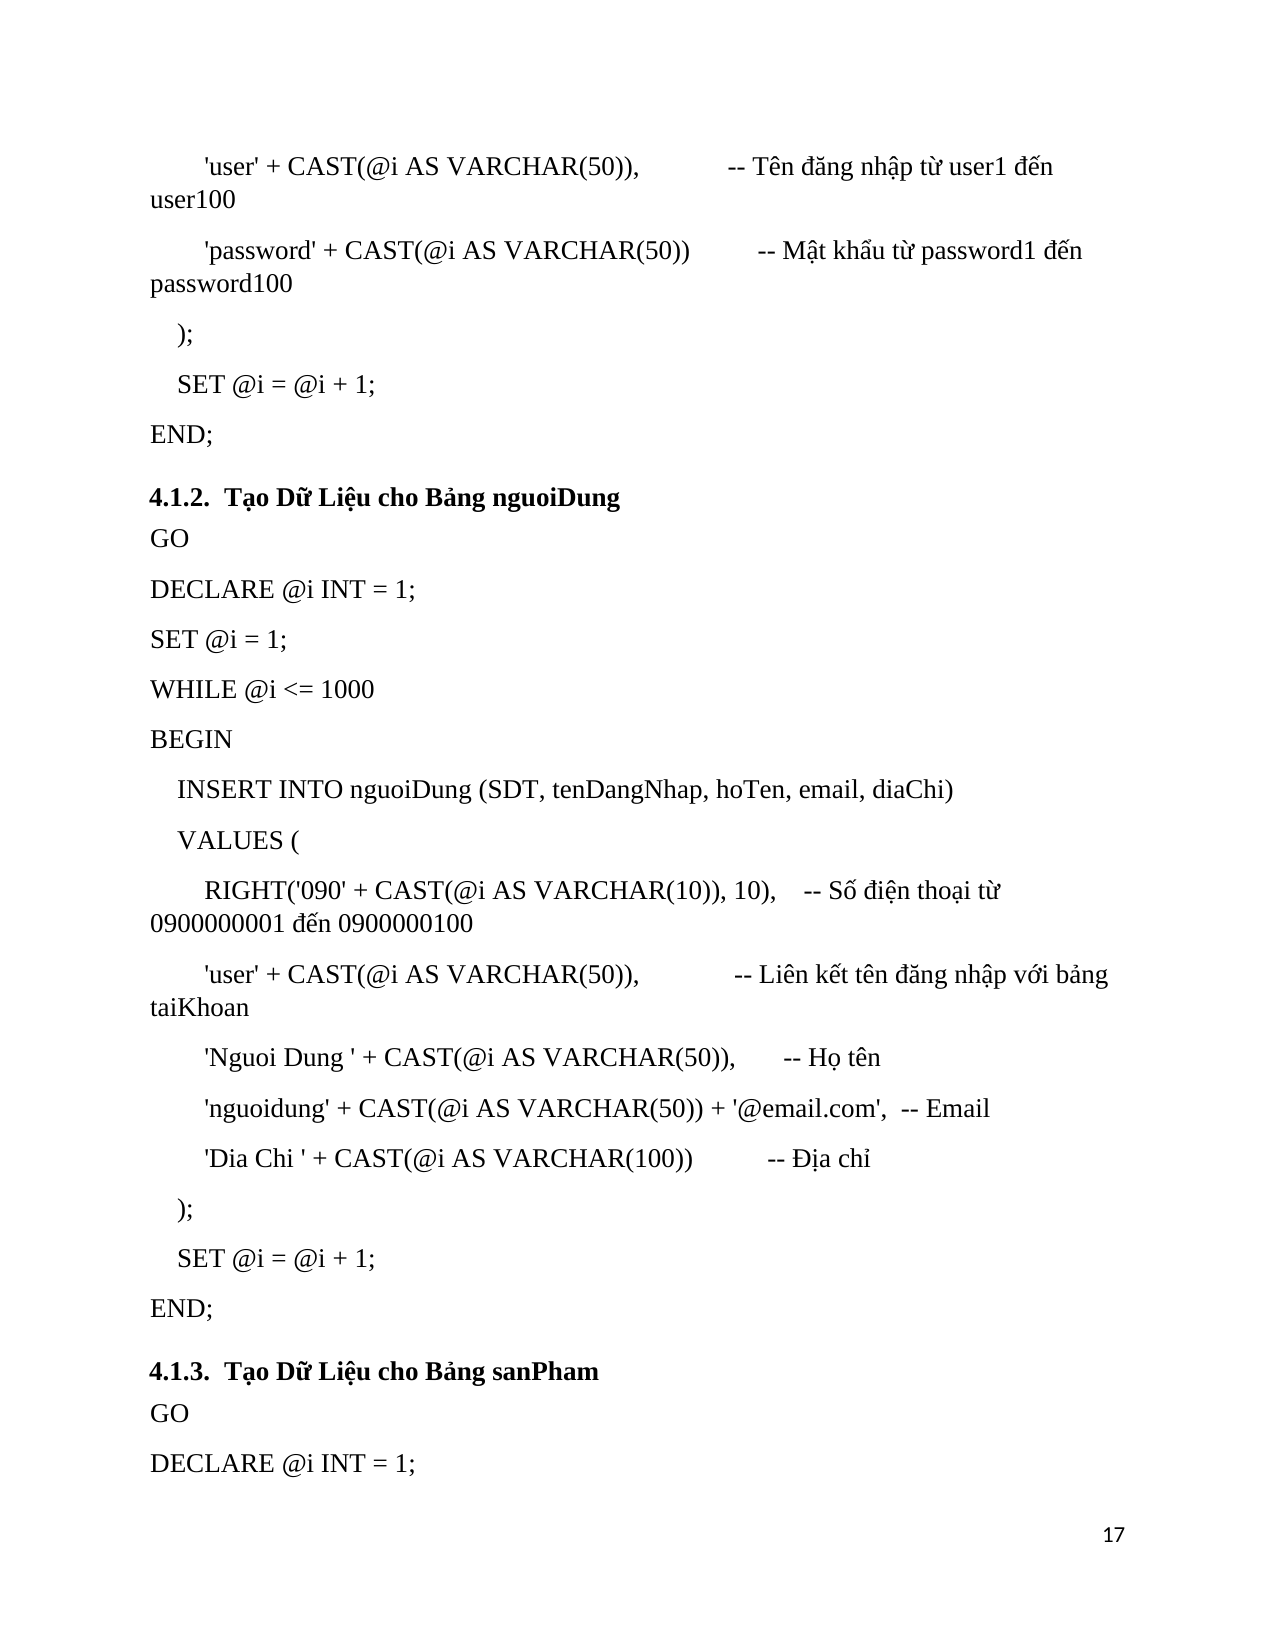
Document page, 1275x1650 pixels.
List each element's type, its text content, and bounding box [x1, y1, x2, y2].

subtitle Tạo Dữ Liệu cho Bảng nguoiDung [149, 481, 1125, 512]
subtitle Tạo Dữ Liệu cho Bảng sanPham [149, 1355, 1125, 1386]
text INSERT INTO nguoiDung (SDT, tenDangNhap, hoTen, email, diaChi) [150, 773, 1125, 805]
text GO [150, 522, 1125, 554]
text DECLARE @i INT = 1; [150, 1447, 1125, 1478]
text END; [150, 1292, 1125, 1324]
text 'Dia Chi ' + CAST(@i AS VARCHAR(100)) -- Địa chỉ [150, 1142, 1125, 1173]
text VALUES ( [150, 824, 1125, 855]
text DECLARE @i INT = 1; [150, 573, 1125, 604]
text SET @i = @i + 1; [150, 1242, 1125, 1273]
text SET @i = 1; [150, 623, 1125, 654]
text 'nguoidung' + CAST(@i AS VARCHAR(50)) + '@email.com', -- Email [150, 1092, 1125, 1123]
text 'user' + CAST(@i AS VARCHAR(50)), -- Liên kết tên đăng nhập với bảng taiKhoan [150, 958, 1125, 1022]
text 'user' + CAST(@i AS VARCHAR(50)), -- Tên đăng nhập từ user1 đến user100 [150, 150, 1125, 215]
text GO [150, 1397, 1125, 1428]
text ); [150, 1192, 1125, 1223]
text 'Nguoi Dung ' + CAST(@i AS VARCHAR(50)), -- Họ tên [150, 1041, 1125, 1073]
text SET @i = @i + 1; [150, 368, 1125, 399]
text 'password' + CAST(@i AS VARCHAR(50)) -- Mật khẩu từ password1 đến password100 [150, 234, 1125, 298]
text ); [150, 317, 1125, 349]
text RIGHT('090' + CAST(@i AS VARCHAR(10)), 10), -- Số điện thoại từ 0900000001 đến 0900000100 [150, 874, 1125, 939]
text END; [150, 418, 1125, 449]
text BEGIN [150, 723, 1125, 754]
text WHILE @i <= 1000 [150, 673, 1125, 704]
